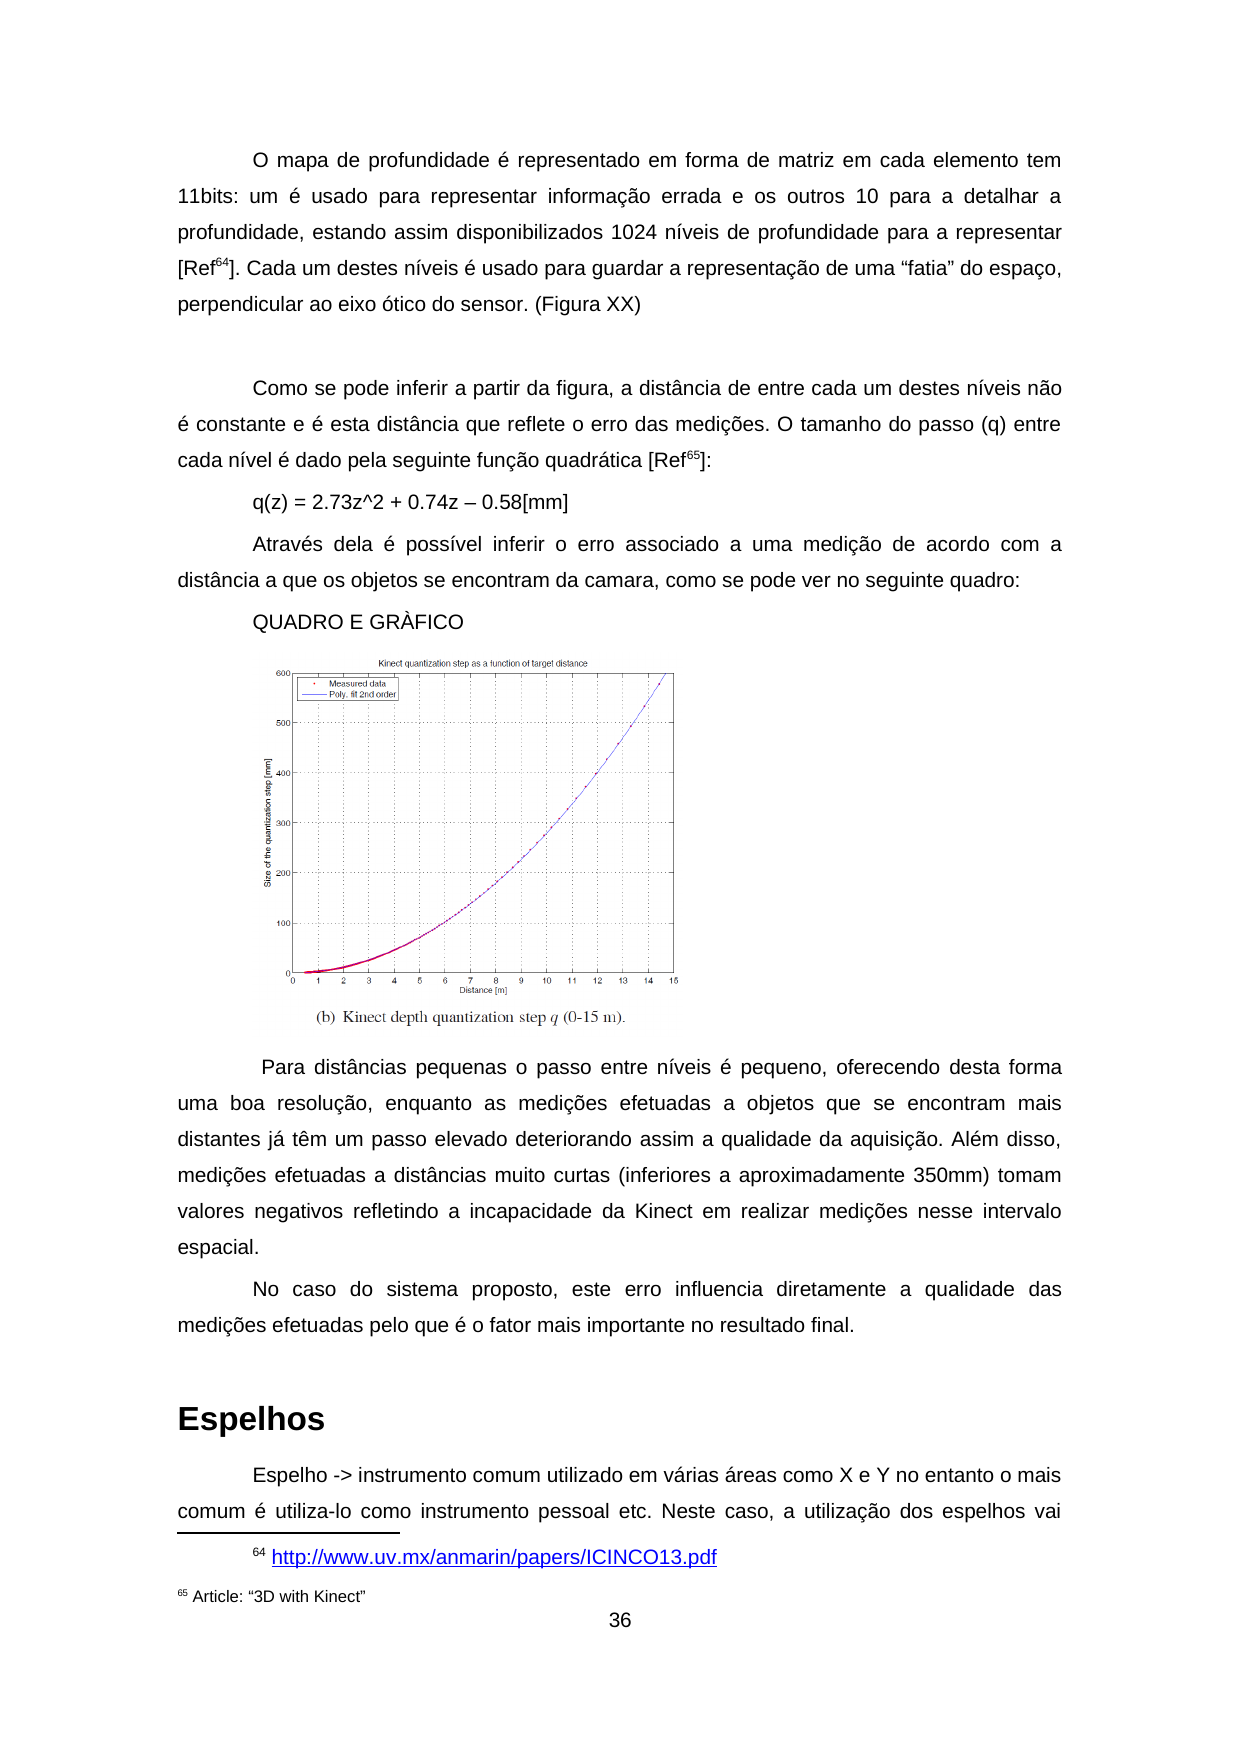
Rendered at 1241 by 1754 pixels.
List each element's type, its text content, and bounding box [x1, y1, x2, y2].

text q(z) = 2.73z^2 + 0.74z – 0.58[mm] [177, 490, 1063, 514]
text QUADRO E GRÀFICO [177, 610, 1063, 634]
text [177, 1462, 1063, 1522]
text Para distâncias pequenas o passo entre níveis é pequeno, oferecendo desta forma uma boa resolução, enquanto as medições efetuadas a objetos que se encontram mais distantes já têm um passo elevado deteriorando assim a qualidade da aquisição. Além disso, medições efetuadas a distâncias muito curtas (inferiores a aproximadamente 350mm) tomam valores negativos refletindo a incapacidade da Kinect em realizar medições nesse intervalo espacial. [177, 1055, 1063, 1258]
text O mapa de profundidade é representado em forma de matriz em cada elemento tem 11bits: um é usado para representar informação errada e os outros 10 para a detalhar a profundidade, estando assim disponibilizados 1024 níveis de profundidade para a representar [Ref]. Cada um destes níveis é usado para guardar a representação de uma “fatia” do espaço, perpendicular ao eixo ótico do sensor. (Figura XX) [177, 148, 1063, 315]
text Como se pode inferir a partir da figura, a distância de entre cada um destes níveis não é constante e é esta distância que reflete o erro das medições. O tamanho do passo (q) entre cada nível é dado pela seguinte função quadrática [Ref]: [177, 376, 1063, 472]
text No caso do sistema proposto, este erro influencia diretamente a qualidade das medições efetuadas pelo que é o fator mais importante no resultado final. [177, 1277, 1063, 1337]
text Espelhos [177, 1399, 1063, 1437]
text Através dela é possível inferir o erro associado a uma medição de acordo com a distância a que os objetos se encontram da camara, como se pode ver no seguinte quadro: [177, 532, 1063, 592]
